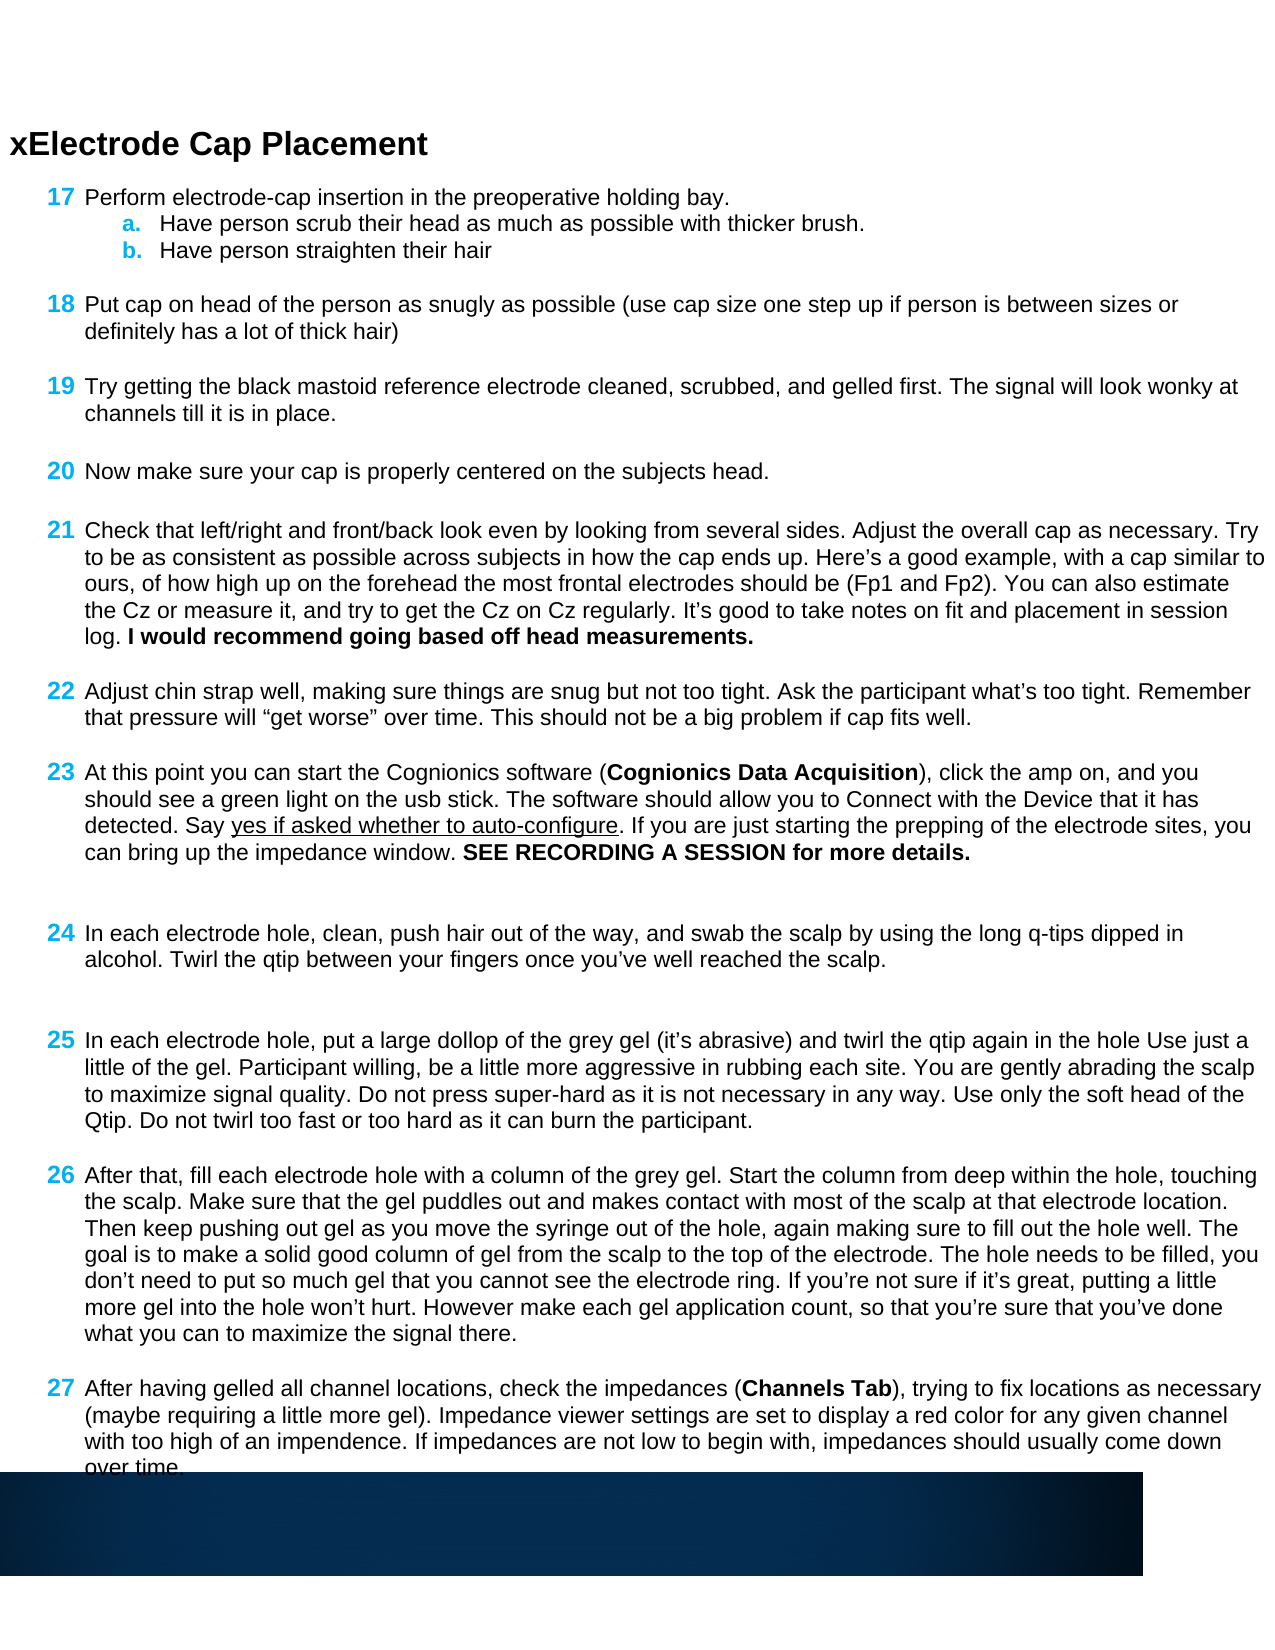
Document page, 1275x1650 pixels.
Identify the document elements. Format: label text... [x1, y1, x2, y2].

subtitle xElectrode Cap Placement [9, 124, 1266, 162]
picture [0, 1472, 1143, 1576]
list At this point you can start the Cognionics software (Cognionics Data Acquisition), click the amp on, and you should see a green light on the usb stick. The software should allow you to Connect with the Device that it has detected. Say yes if asked whether to auto-configure. If you are just starting the prepping of the electrode sites, you can bring up the impedance window. SEE RECORDING A SESSION for more details. [47, 757, 1266, 865]
list Have person straighten their hair [122, 237, 1266, 263]
list Try getting the black mastoid reference electrode cleaned, scrubbed, and gelled first. The signal will look wonky at channels till it is in place. [47, 371, 1266, 426]
list Have person scrub their head as much as possible with thicker brush. [122, 210, 1266, 237]
list Perform electrode-cap insertion in the preoperative holding bay. [47, 182, 1266, 210]
list Put cap on head of the person as snugly as possible (use cap size one step up if person is between sizes or definitely has a lot of thick hair) [47, 289, 1266, 344]
list In each electrode hole, clean, push hair out of the way, and swab the scalp by using the long q-tips dipped in alcohol. Twirl the qtip between your fingers once you’ve well reached the scalp. [47, 918, 1266, 999]
list In each electrode hole, put a large dollop of the grey gel (it’s abrasive) and twirl the qtip again in the hole Use just a little of the gel. Participant willing, be a little more aggressive in rubbing each site. You are gently abrading the scalp to maximize signal quality. Do not press super-hard as it is not necessary in any way. Use only the soft head of the Qtip. Do not twirl too fast or too hard as it can burn the participant. [47, 1025, 1266, 1133]
list Adjust chin strap well, making sure things are snug but not too tight. Ask the participant what’s too tight. Remember that pressure will “get worse” over time. This should not be a big problem if cap fits well. [47, 676, 1266, 731]
list After having gelled all channel locations, check the impedances (Channels Tab), trying to fix locations as necessary (maybe requiring a little more gel). Impedance viewer settings are set to display a red color for any given channel with too high of an impendence. If impedances are not low to begin with, impedances should usually come down over time. [47, 1373, 1266, 1481]
list Now make sure your cap is properly centered on the subjects head. [47, 456, 1266, 485]
list Check that left/right and front/back look even by looking from several sides. Adjust the overall cap as necessary. Try to be as consistent as possible across subjects in how the cap ends up. Here’s a good example, with a cap similar to ours, of how high up on the forehead the most frontal electrodes should be (Fp1 and Fp2). You can also estimate the Cz or measure it, and try to get the Cz on Cz regularly. It’s good to take notes on fit and placement in session log. I would recommend going based off head measurements. [47, 515, 1266, 649]
list After that, fill each electrode hole with a column of the grey gel. Start the column from deep within the hole, touching the scalp. Make sure that the gel puddles out and makes contact with most of the scalp at that electrode location. Then keep pushing out gel as you move the syringe out of the hole, again making sure to fill out the hole well. The goal is to make a solid good column of gel from the scalp to the top of the electrode. The hole needs to be filled, you don’t need to put so much gel that you cannot see the electrode ring. If you’re not sure if it’s great, putting a little more gel into the hole won’t hurt. However make each gel application count, so that you’re sure that you’ve done what you can to maximize the signal there. [47, 1159, 1266, 1346]
